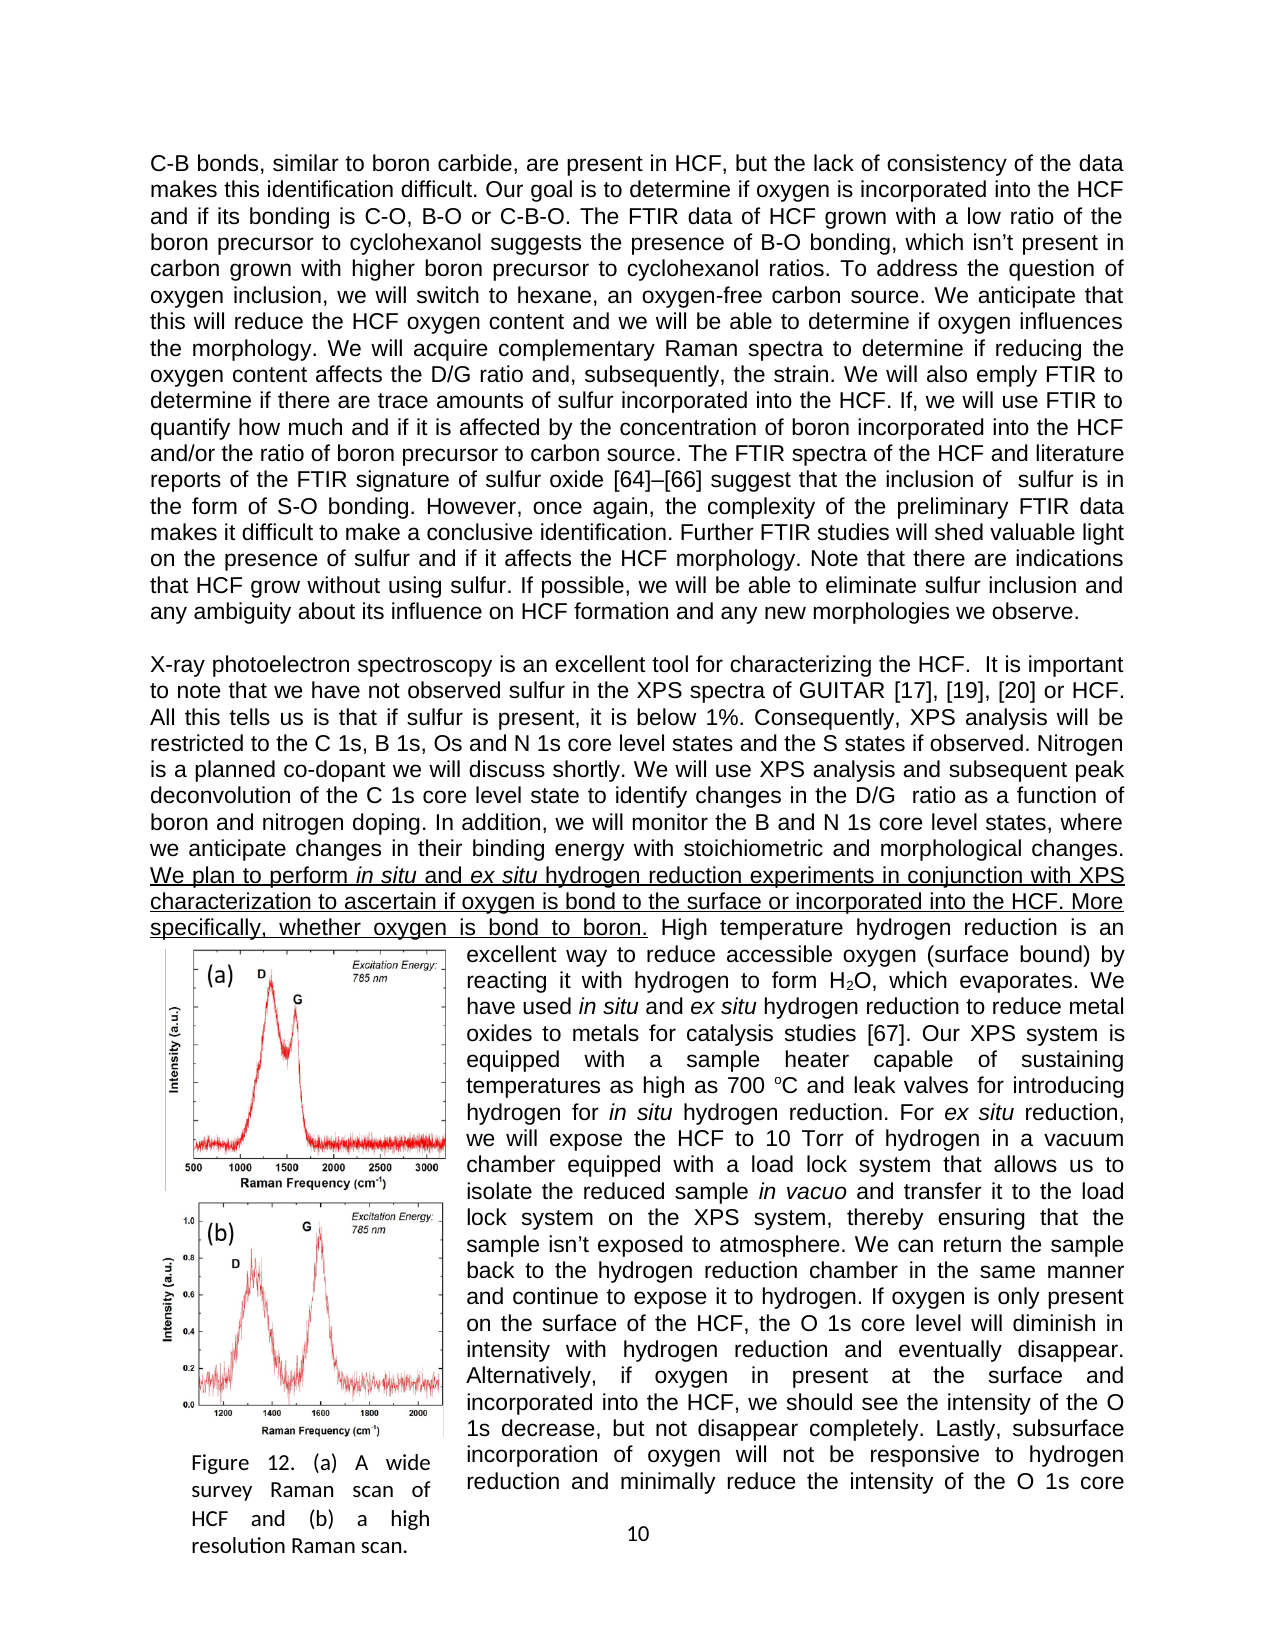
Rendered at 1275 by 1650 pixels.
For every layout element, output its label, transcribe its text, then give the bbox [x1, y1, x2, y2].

picture [159, 949, 446, 1437]
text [150, 150, 1125, 624]
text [150, 886, 1125, 1494]
